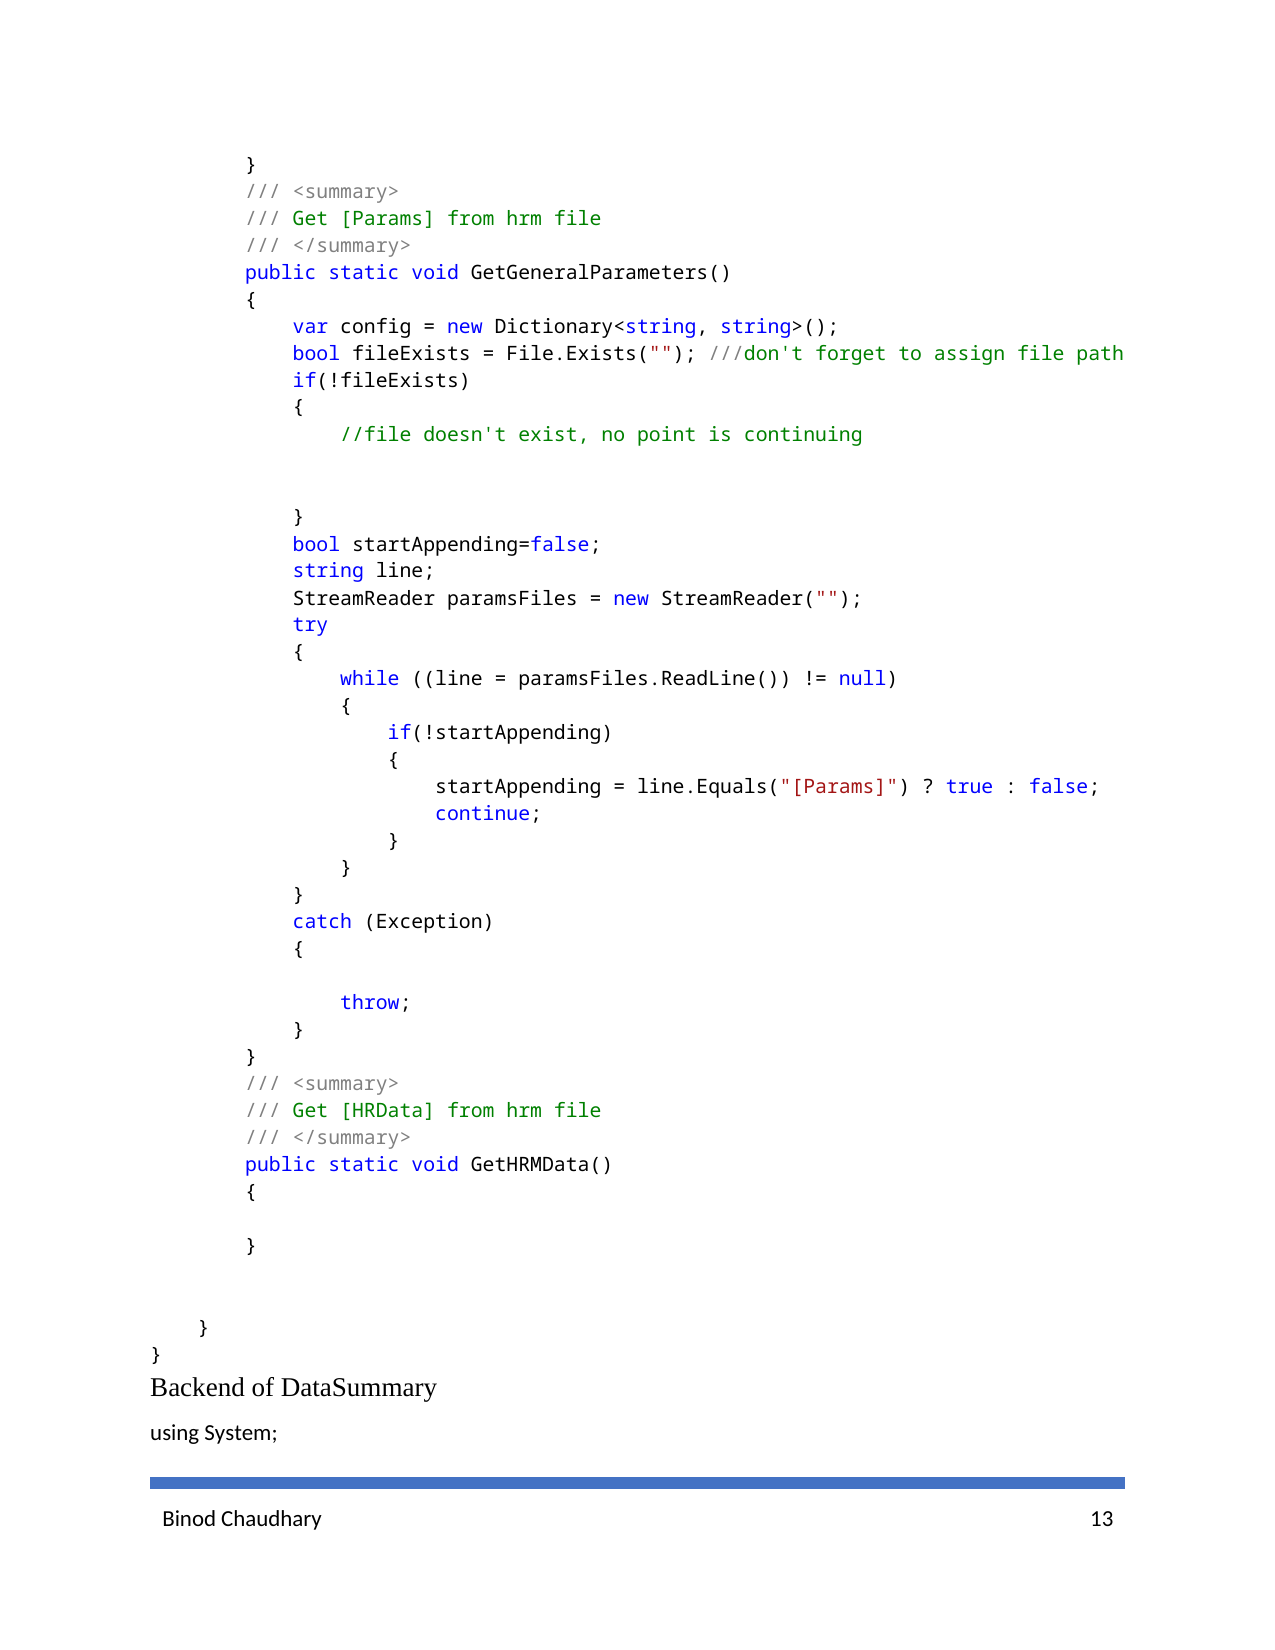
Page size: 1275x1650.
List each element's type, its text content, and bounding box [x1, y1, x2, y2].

text string line; [150, 557, 1125, 584]
text } [150, 853, 1125, 881]
text /// Get [HRData] from hrm file [150, 1096, 1125, 1123]
text { [150, 746, 1125, 773]
subtitle Backend of DataSummary [150, 1371, 1125, 1402]
text } [150, 503, 1125, 530]
text { [150, 285, 1125, 312]
text } [150, 1313, 1125, 1340]
text { [150, 393, 1125, 420]
text try [150, 611, 1125, 638]
text while ((line = paramsFiles.ReadLine()) != null) [150, 665, 1125, 692]
text StreamReader paramsFiles = new StreamReader(""); [150, 584, 1125, 611]
text { [150, 638, 1125, 665]
text if(!startAppending) [150, 719, 1125, 746]
text public static void GetGeneralParameters() [150, 258, 1125, 285]
text if(!fileExists) [150, 366, 1125, 393]
text bool fileExists = File.Exists(""); ///don't forget to assign file path [150, 339, 1125, 366]
text using System; [150, 1418, 1125, 1446]
text } [150, 1015, 1125, 1042]
text /// Get [Params] from hrm file [150, 204, 1125, 231]
text continue; [150, 799, 1125, 827]
text bool startAppending=false; [150, 530, 1125, 557]
text public static void GetHRMData() [150, 1150, 1125, 1177]
text } [150, 827, 1125, 853]
text { [150, 692, 1125, 719]
text /// <summary> [150, 177, 1125, 204]
text } [150, 1231, 1125, 1258]
text { [150, 1177, 1125, 1204]
text } [150, 1042, 1125, 1069]
text //file doesn't exist, no point is continuing [150, 420, 1125, 447]
text } [150, 1340, 1125, 1367]
text /// </summary> [150, 1123, 1125, 1150]
text } [150, 150, 1125, 177]
text catch (Exception) [150, 907, 1125, 934]
text } [150, 881, 1125, 907]
text /// <summary> [150, 1069, 1125, 1096]
text throw; [150, 988, 1125, 1015]
text /// </summary> [150, 231, 1125, 258]
text { [150, 934, 1125, 961]
text var config = new Dictionary<string, string>(); [150, 312, 1125, 339]
text startAppending = line.Equals("[Params]") ? true : false; [150, 773, 1125, 799]
